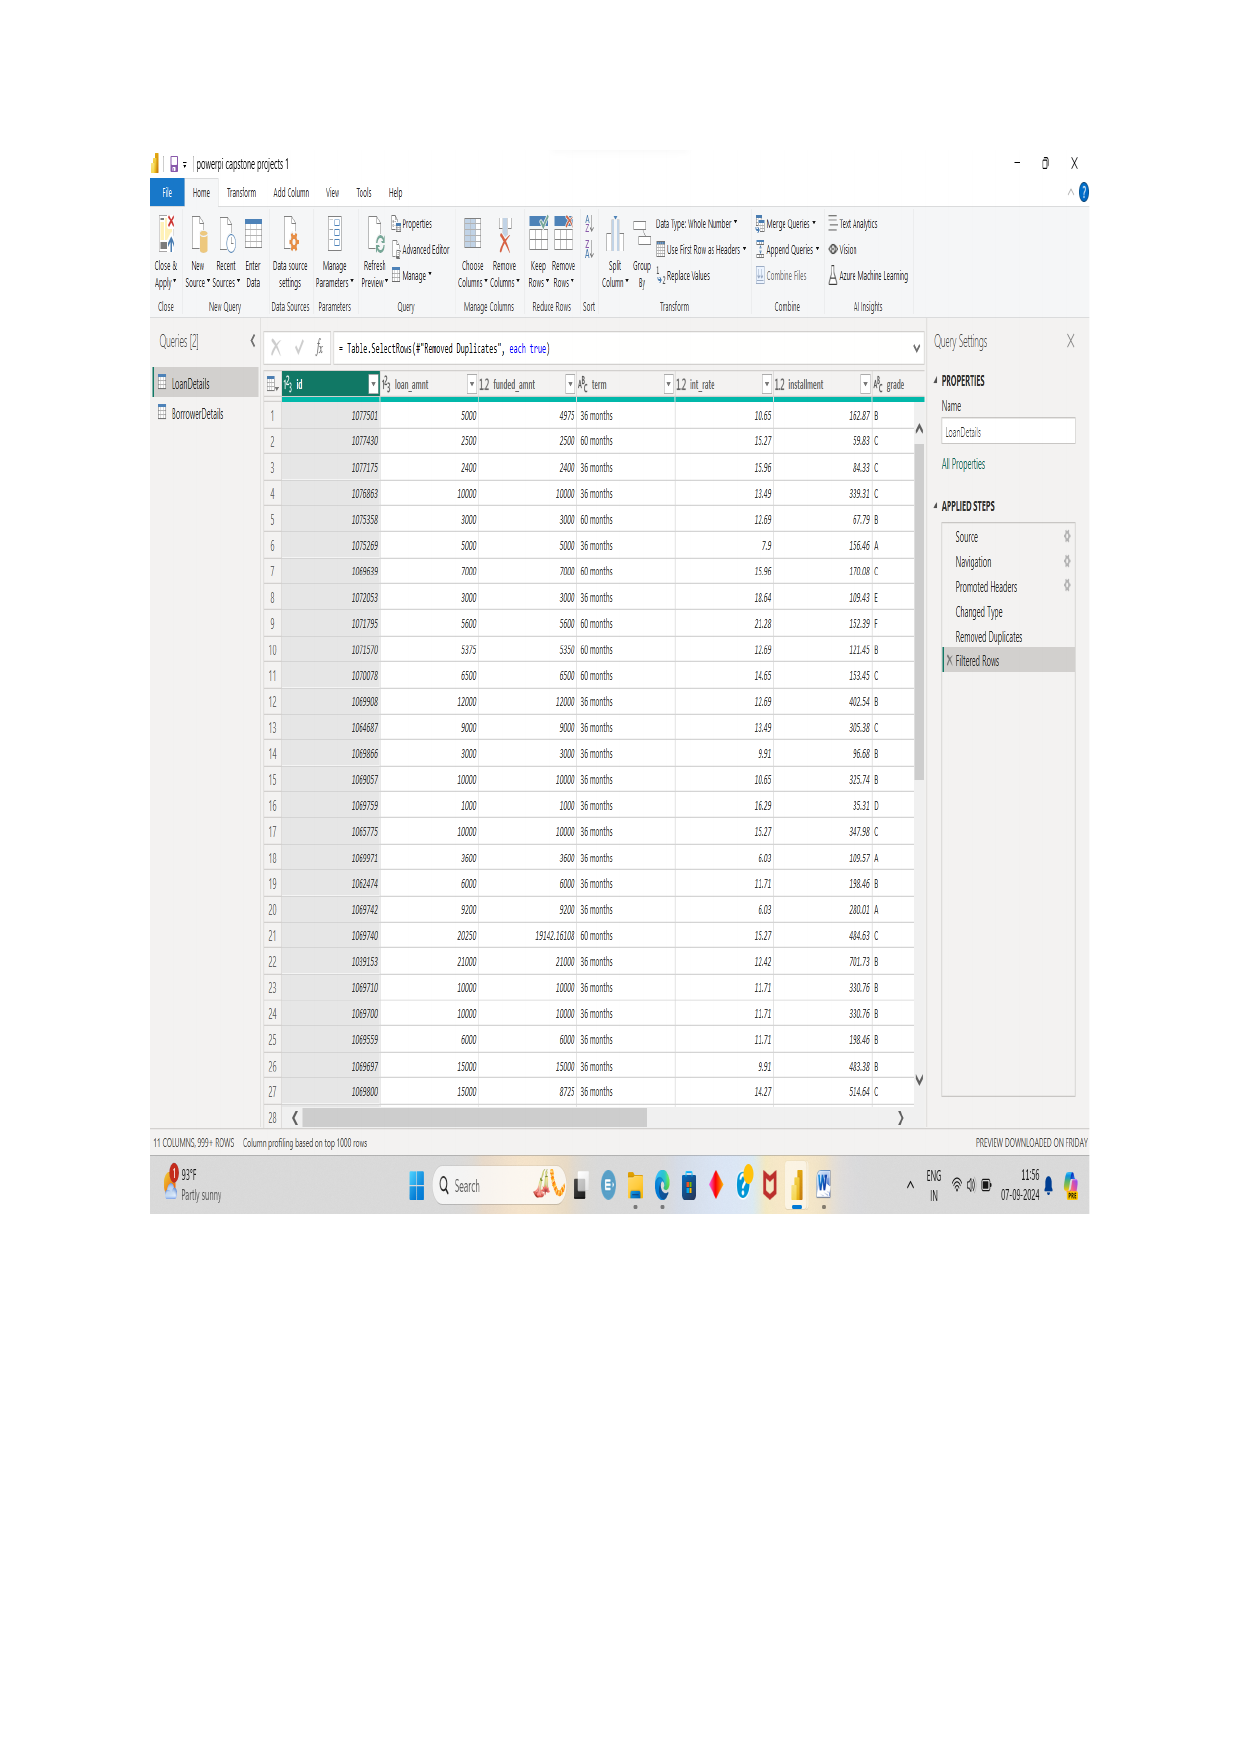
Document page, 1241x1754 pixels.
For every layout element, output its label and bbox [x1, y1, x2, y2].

picture [150, 150, 1090, 1214]
